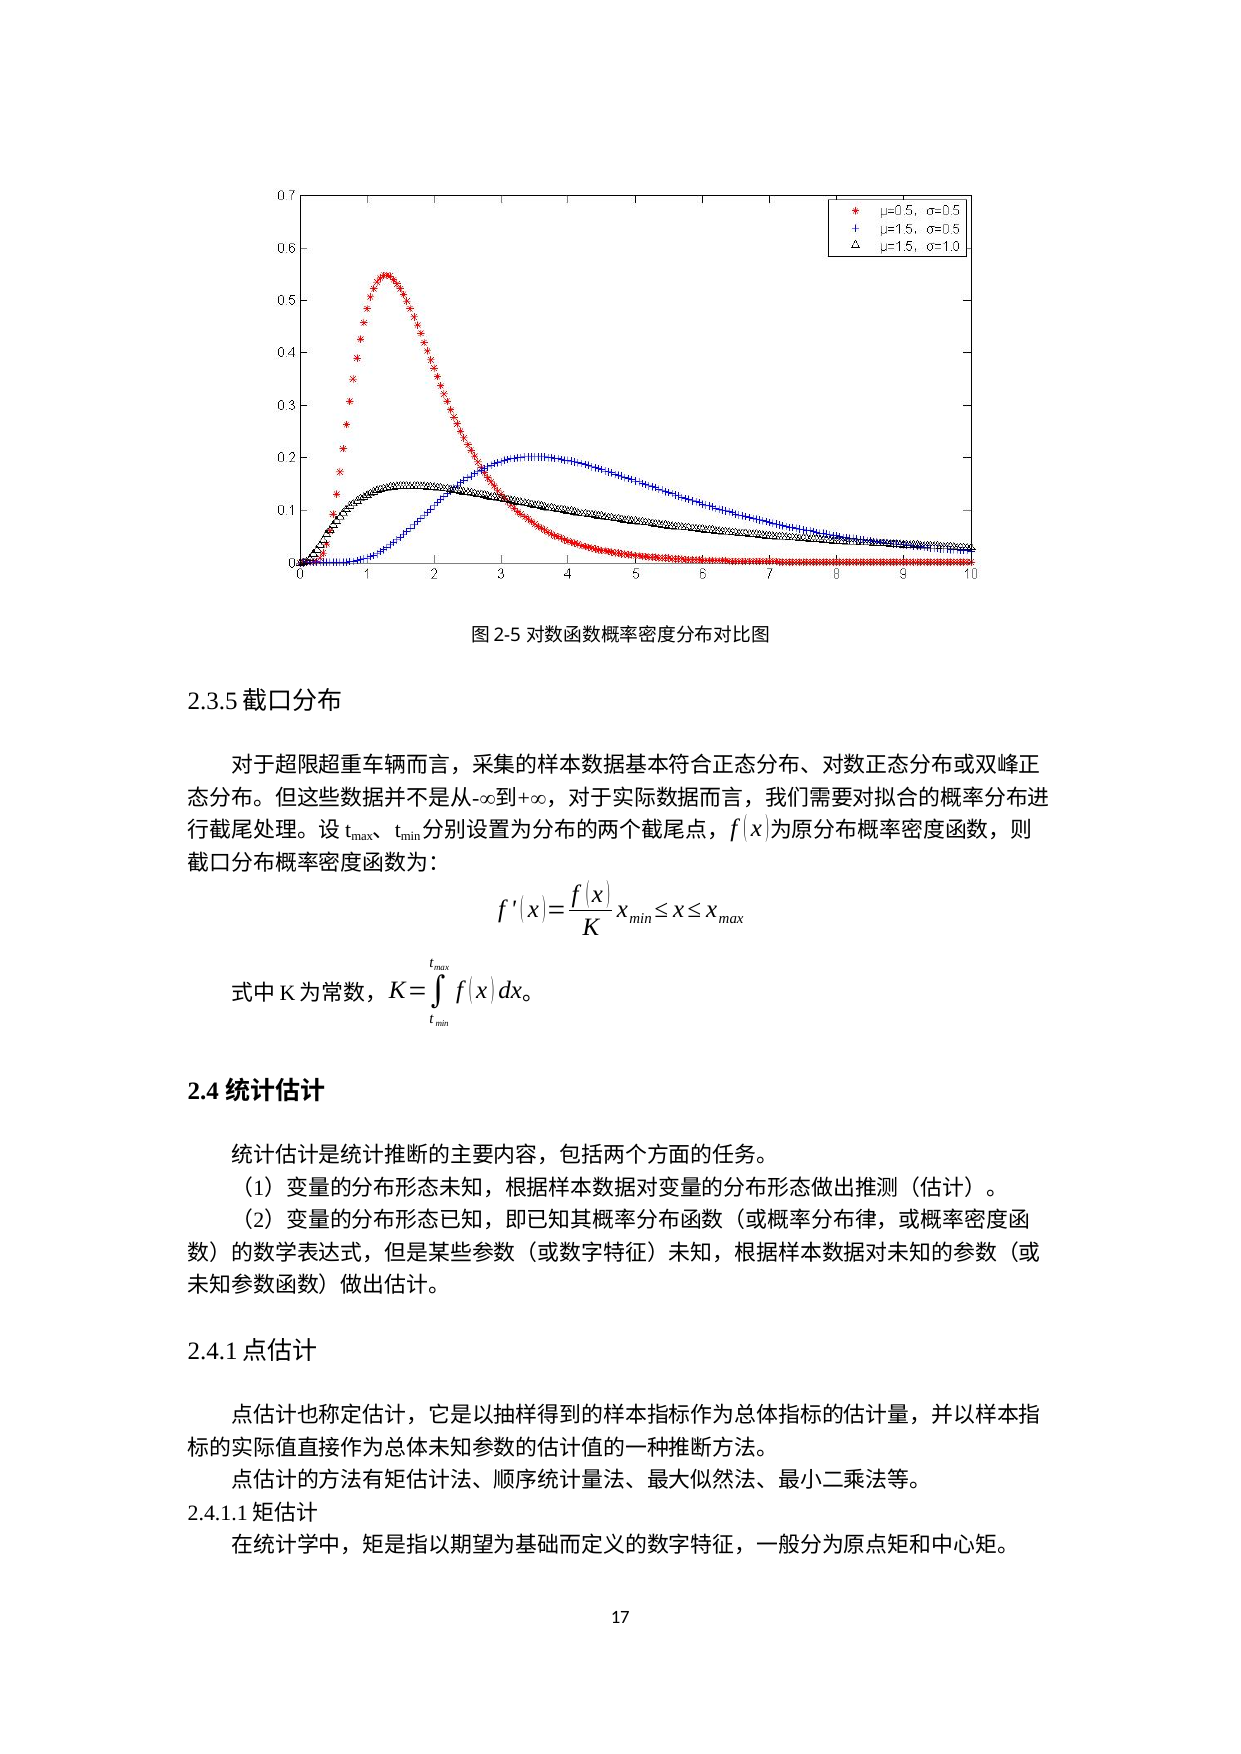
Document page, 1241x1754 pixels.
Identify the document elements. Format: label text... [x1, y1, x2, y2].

text 点估计的方法有矩估计法、顺序统计量法、最大似然法、最小二乘法等。 [187, 1462, 1053, 1494]
text （2）变量的分布形态已知，即已知其概率分布函数（或概率分布律，或概率密度函数）的数学表达式，但是某些参数（或数字特征）未知，根据样本数据对未知的参数（或未知参数函数）做出估计。 [187, 1202, 1053, 1299]
text 式中K为常数，。 [187, 942, 1053, 1039]
text 2.3.5截口分布 [187, 666, 1053, 731]
text （1）变量的分布形态未知，根据样本数据对变量的分布形态做出推测（估计）。 [187, 1169, 1053, 1202]
text 对于超限超重车辆而言，采集的样本数据基本符合正态分布、对数正态分布或双峰正态分布。但这些数据并不是从-到+，对于实际数据而言，我们需要对拟合的概率分布进行截尾处理。设tmax、tmin分别设置为分布的两个截尾点，为原分布概率密度函数，则截口分布概率密度函数为： [187, 747, 1053, 877]
text 在统计学中，矩是指以期望为基础而定义的数字特征，一般分为原点矩和中心矩。 [187, 1527, 1053, 1559]
text 2.4.1点估计 [187, 1316, 1053, 1381]
text 2.4.1.1矩估计 [187, 1494, 1053, 1527]
text 点估计也称定估计，它是以抽样得到的样本指标作为总体指标的估计量，并以样本指标的实际值直接作为总体未知参数的估计值的一种推断方法。 [187, 1397, 1053, 1462]
text 统计估计是统计推断的主要内容，包括两个方面的任务。 [187, 1137, 1053, 1169]
text 2.4 统计估计 [187, 1056, 1053, 1121]
text 图2-5 对数函数概率密度分布对比图 [187, 617, 1053, 649]
picture [187, 162, 1053, 612]
